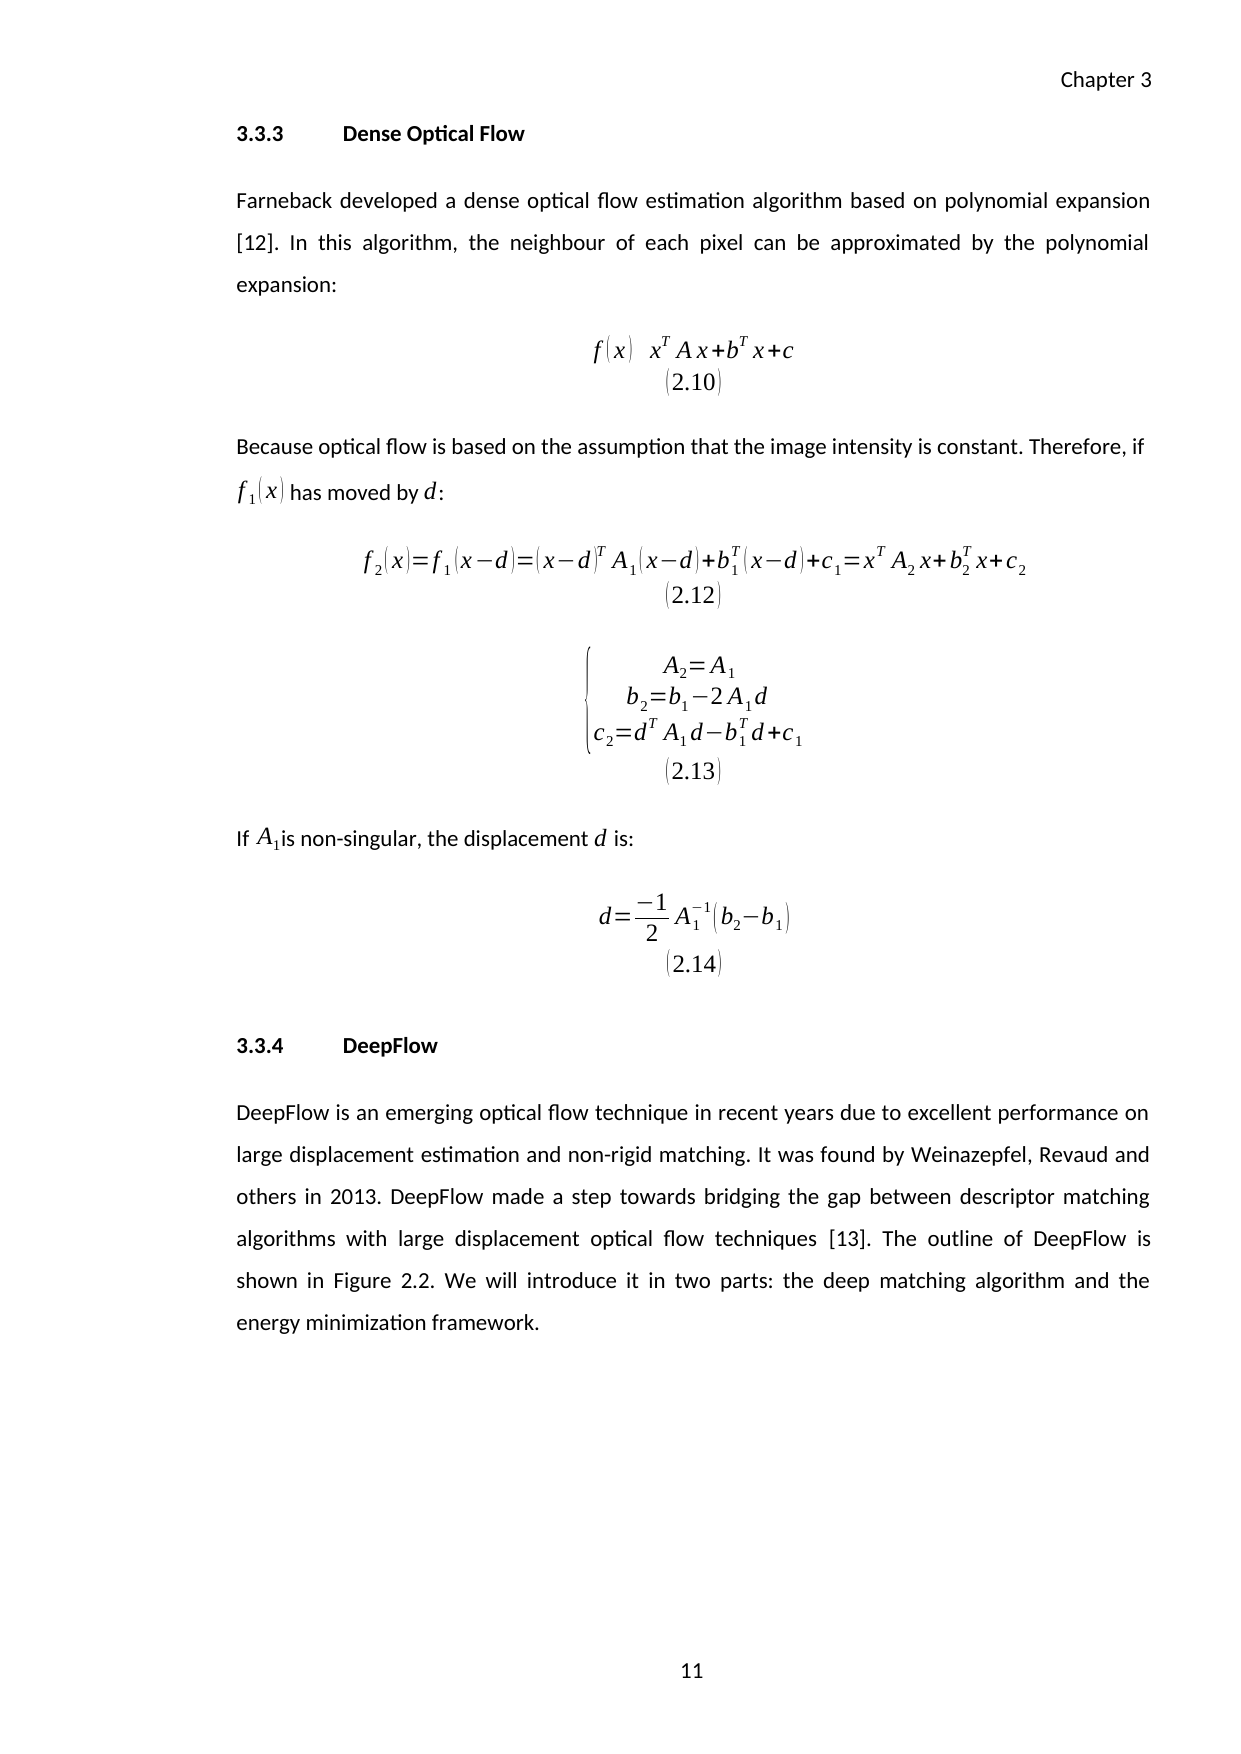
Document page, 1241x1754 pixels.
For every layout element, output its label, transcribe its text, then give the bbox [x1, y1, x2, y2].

text If is non-singular, the displacement is: [236, 822, 1152, 854]
text Farneback developed a dense optical flow estimation algorithm based on polynomial expansion [12]. In this algorithm, the neighbour of each pixel can be approximated by the polynomial expansion: [236, 186, 1152, 298]
subtitle DeepFlow [236, 1031, 1152, 1059]
text DeepFlow is an emerging optical flow technique in recent years due to excellent performance on large displacement estimation and non-rigid matching. It was found by Weinazepfel, Revaud and others in 2013. DeepFlow made a step towards bridging the gap between descriptor matching algorithms with large displacement optical flow techniques [13]. The outline of DeepFlow is shown in Figure 2.2. We will introduce it in two parts: the deep matching algorithm and the energy minimization framework. [236, 1098, 1152, 1336]
text Because optical flow is based on the assumption that the image intensity is constant. Therefore, if has moved by : [236, 432, 1152, 507]
subtitle Dense Optical Flow [236, 119, 1152, 147]
